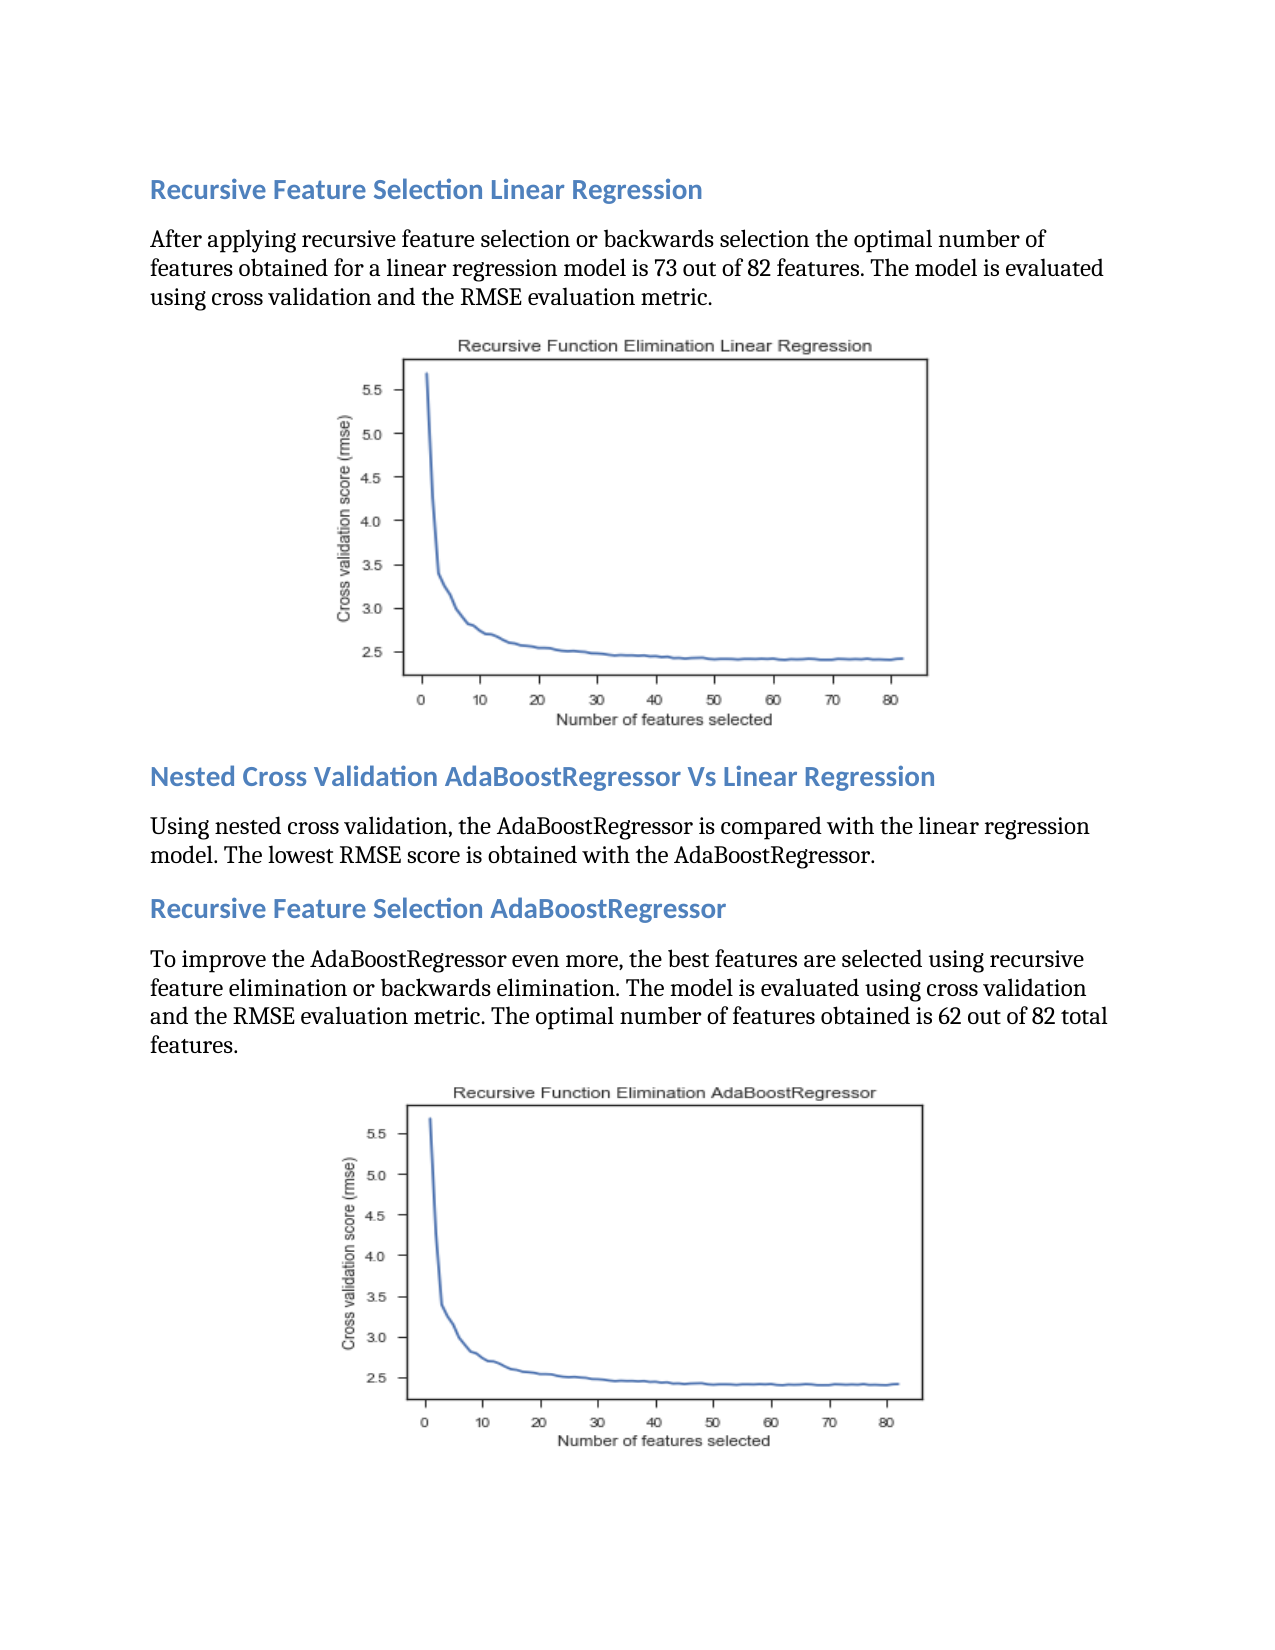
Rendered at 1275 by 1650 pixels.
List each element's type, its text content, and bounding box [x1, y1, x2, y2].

text Using nested cross validation, the AdaBoostRegressor is compared with the linear regression model. The lowest RMSE score is obtained with the AdaBoostRegressor. [150, 812, 1125, 869]
text To improve the AdaBoostRegressor even more, the best features are selected using recursive feature elimination or backwards elimination. The model is evaluated using cross validation and the RMSE evaluation metric. The optimal number of features obtained is 62 out of 82 total features. [150, 945, 1125, 1060]
subtitle Nested Cross Validation AdaBoostRegressor Vs Linear Regression [150, 758, 1125, 793]
picture [328, 330, 947, 737]
text After applying recursive feature selection or backwards selection the optimal number of features obtained for a linear regression model is 73 out of 82 features. The model is evaluated using cross validation and the RMSE evaluation metric. [150, 225, 1125, 311]
subtitle Recursive Feature Selection Linear Regression [150, 171, 1125, 206]
picture [333, 1078, 942, 1457]
subtitle Recursive Feature Selection AdaBoostRegressor [150, 890, 1125, 926]
